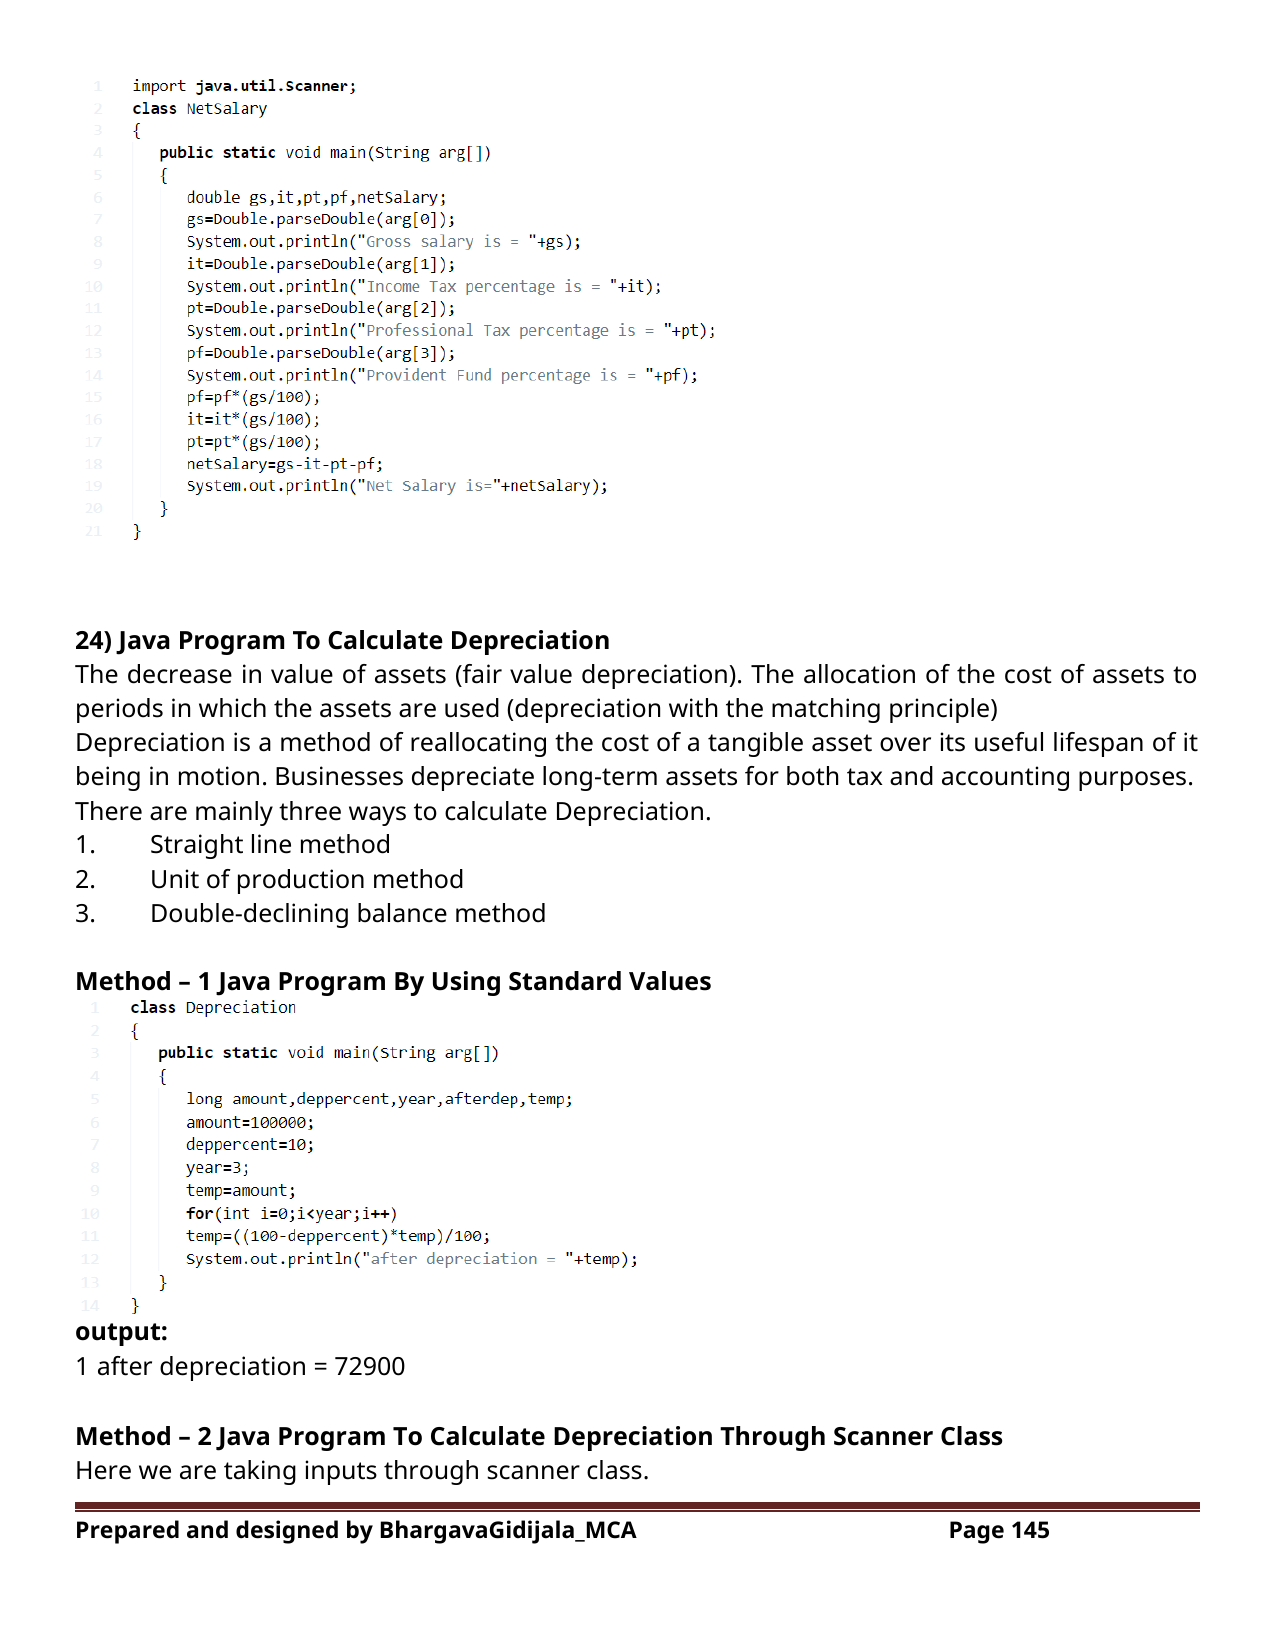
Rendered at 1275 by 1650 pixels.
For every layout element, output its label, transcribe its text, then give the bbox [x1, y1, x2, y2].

list Double-declining balance method [75, 895, 1200, 929]
text The decrease in value of assets (fair value depreciation). The allocation of the cost of assets to periods in which the assets are used (depreciation with the matching principle) [75, 657, 1200, 725]
picture [75, 997, 637, 1314]
text Method – 1 Java Program By Using Standard Values [75, 963, 1200, 997]
picture [75, 75, 714, 541]
text Method – 2 Java Program To Calculate Depreciation Through Scanner Class [75, 1418, 1200, 1452]
list Unit of production method [75, 861, 1200, 895]
text Here we are taking inputs through scanner class. [75, 1452, 1200, 1487]
list Straight line method [75, 827, 1200, 861]
text output: [75, 1313, 1200, 1347]
table_header after depreciation = 72900 [95, 1347, 669, 1384]
table_header 1 [74, 1347, 95, 1384]
text 24) Java Program To Calculate Depreciation [75, 623, 1200, 657]
text Depreciation is a method of reallocating the cost of a tangible asset over its useful lifespan of it being in motion. Businesses depreciate long-term assets for both tax and accounting purposes. [75, 725, 1200, 793]
text There are mainly three ways to calculate Depreciation. [75, 793, 1200, 827]
